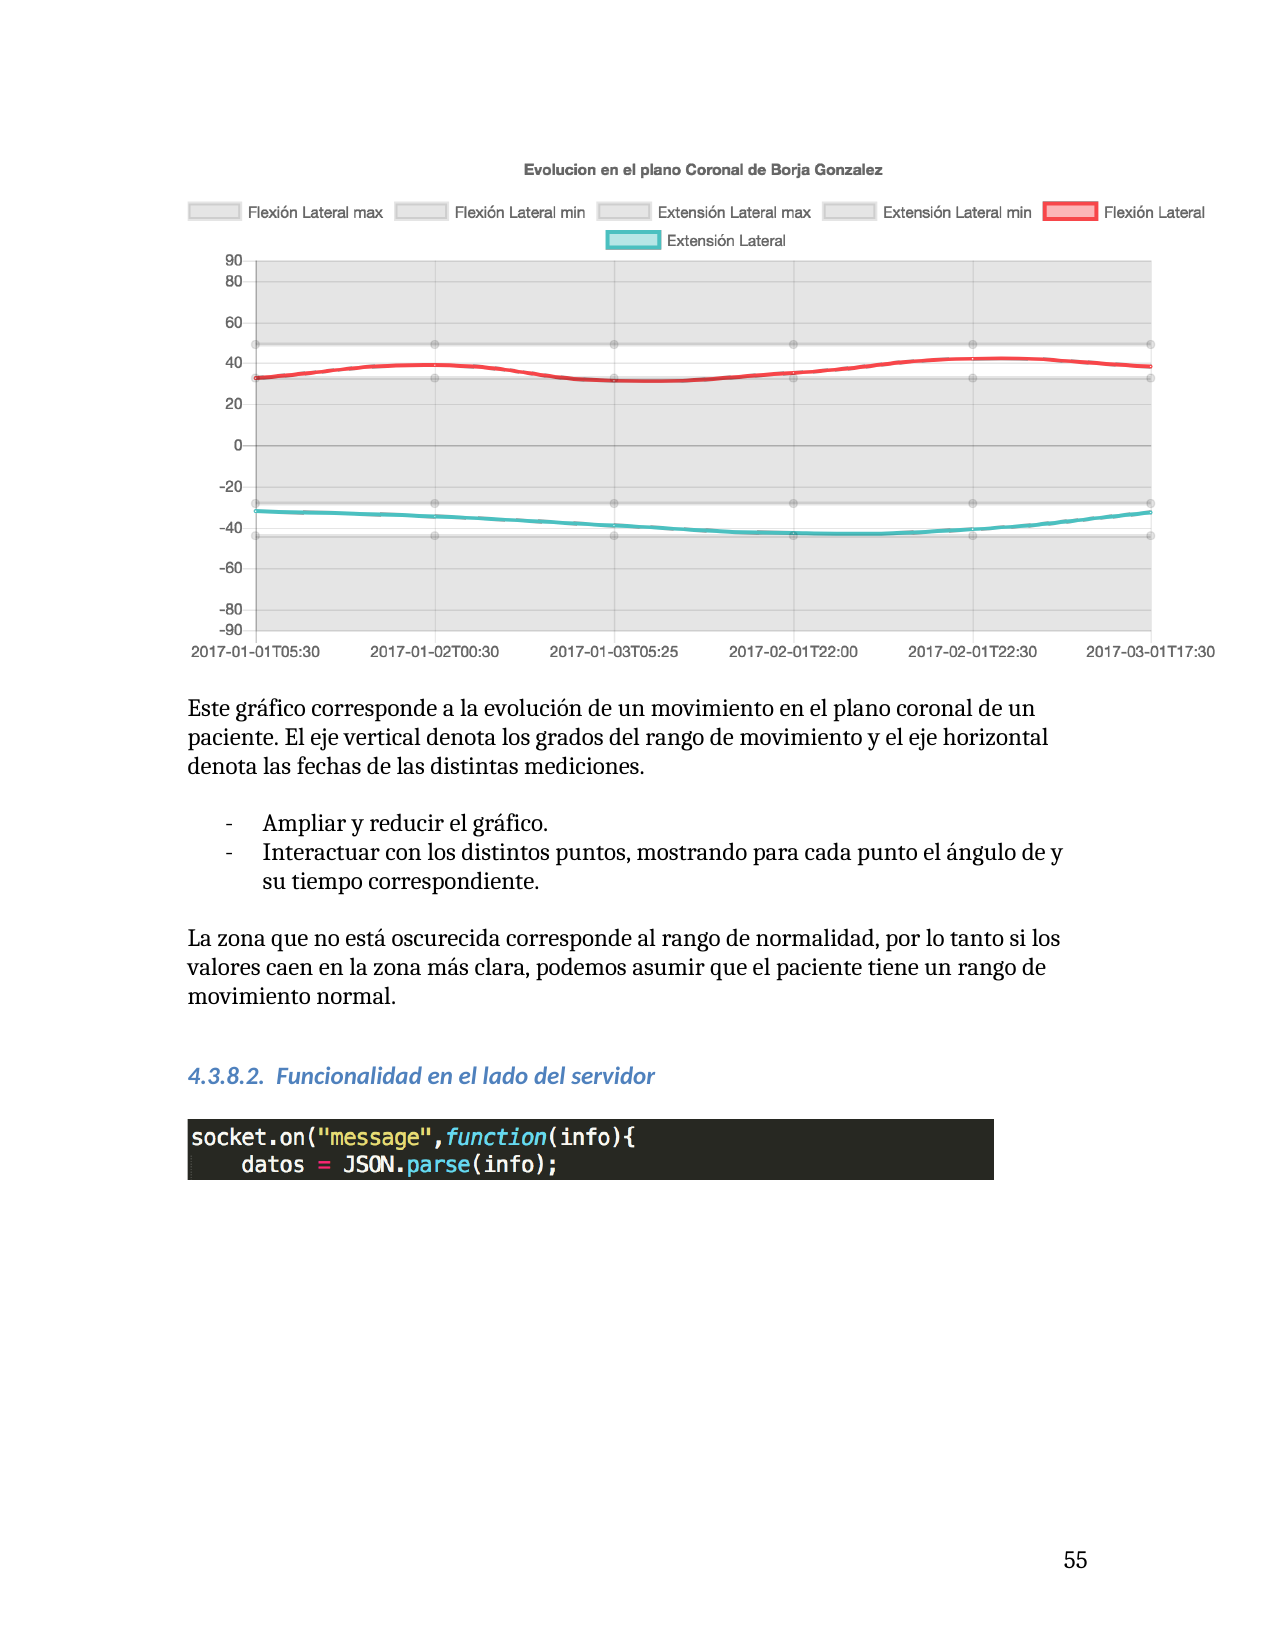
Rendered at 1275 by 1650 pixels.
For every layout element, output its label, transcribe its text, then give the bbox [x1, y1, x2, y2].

subtitle 4.3.8.2. Funcionalidad en el lado del servidor [187, 1060, 1087, 1091]
list Ampliar y reducir el gráfico. [225, 809, 1087, 838]
text Este gráfico corresponde a la evolución de un movimiento en el plano coronal de un paciente. El eje vertical denota los grados del rango de movimiento y el eje horizontal denota las fechas de las distintas mediciones. [187, 694, 1087, 781]
list Interactuar con los distintos puntos, mostrando para cada punto el ángulo de y su tiempo correspondiente. [225, 838, 1087, 896]
list La zona que no está oscurecida corresponde al rango de normalidad, por lo tanto si los valores caen en la zona más clara, podemos asumir que el paciente tiene un rango de movimiento normal. [187, 924, 1087, 1011]
picture [187, 150, 1219, 666]
picture [187, 1119, 994, 1180]
